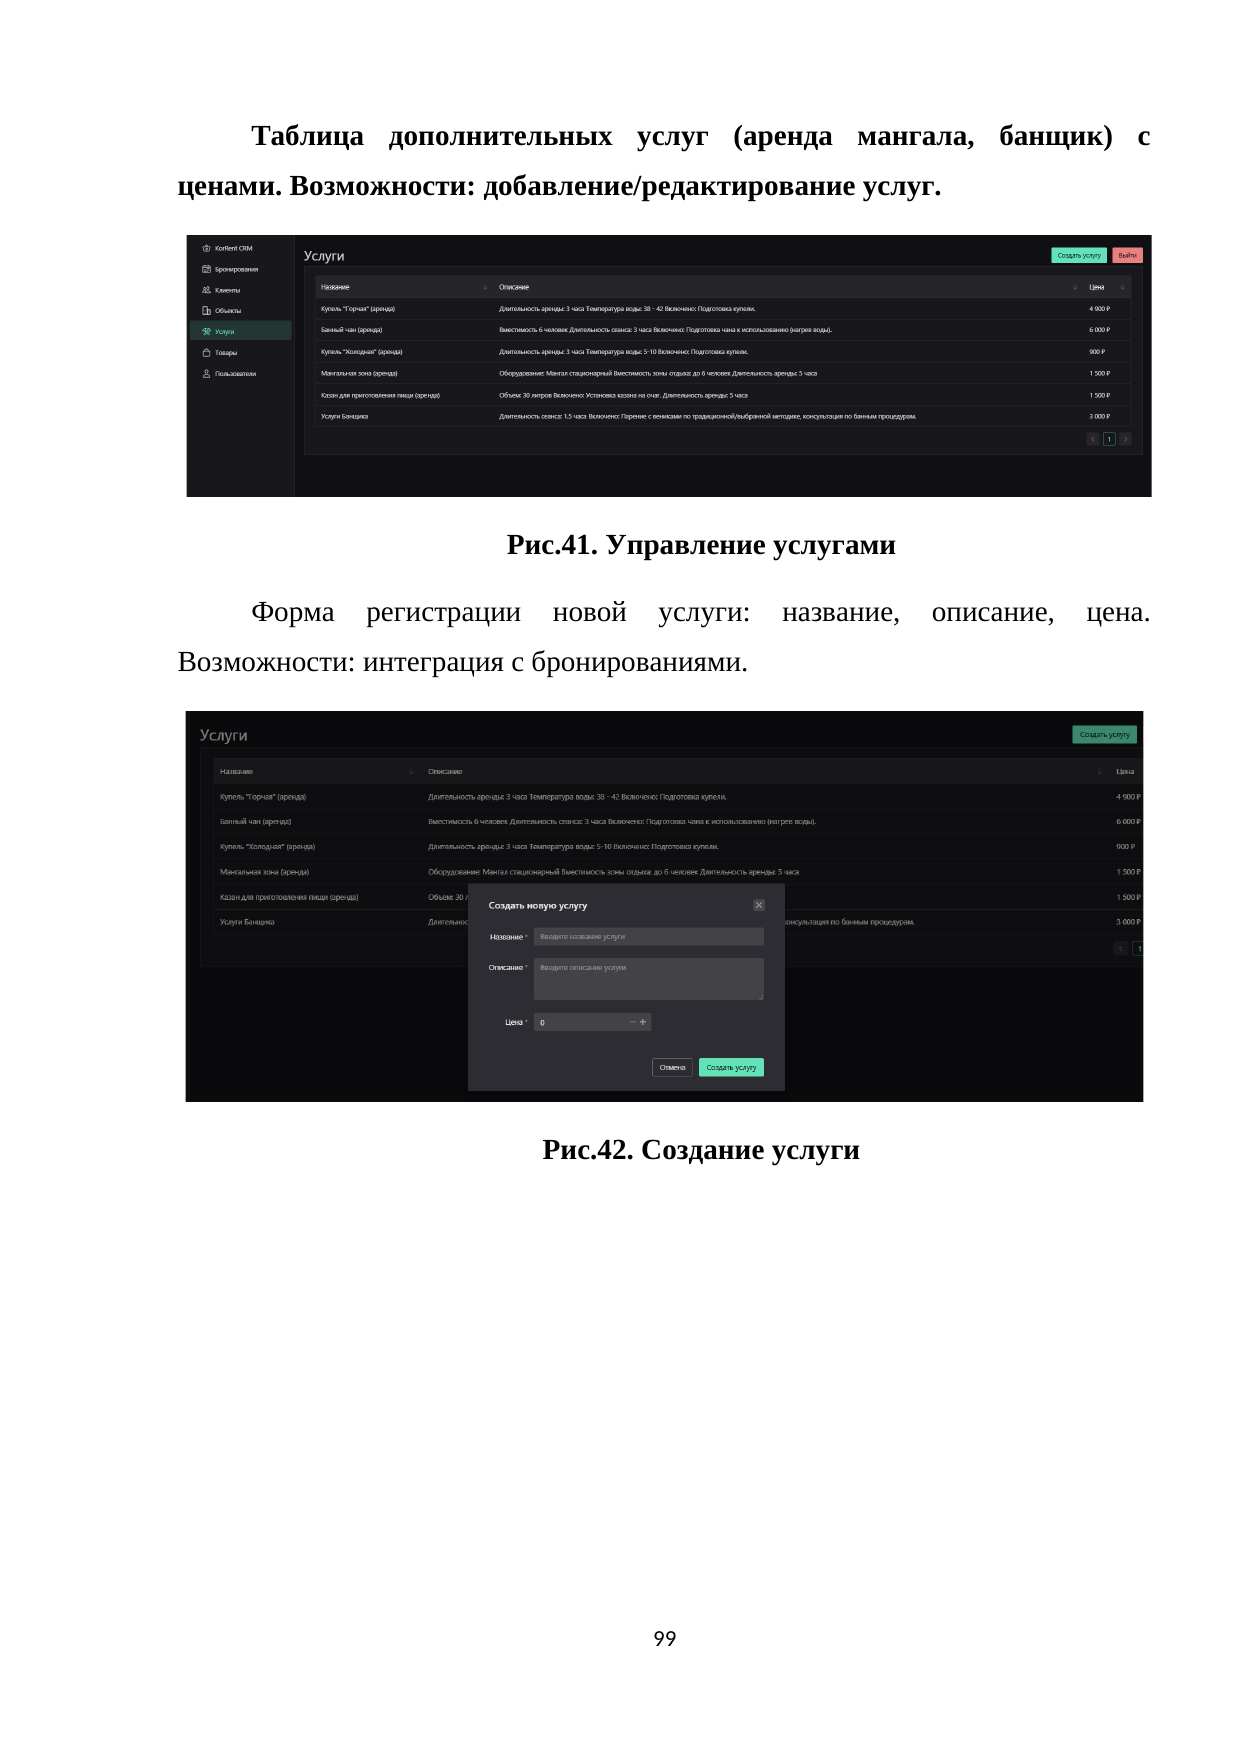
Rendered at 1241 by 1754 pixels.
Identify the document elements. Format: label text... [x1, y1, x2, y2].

text Рис.42. Создание услуги [177, 1132, 1152, 1166]
picture [186, 235, 1152, 497]
text Форма регистрации новой услуги: название, описание, цена. Возможности: интеграция с бронированиями. [177, 594, 1152, 678]
picture [185, 711, 1144, 1102]
text Таблица дополнительных услуг (аренда мангала, банщик) с ценами. Возможности: добавление/редактирование услуг. [177, 118, 1152, 202]
text Рис.41. Управление услугами [177, 527, 1152, 561]
